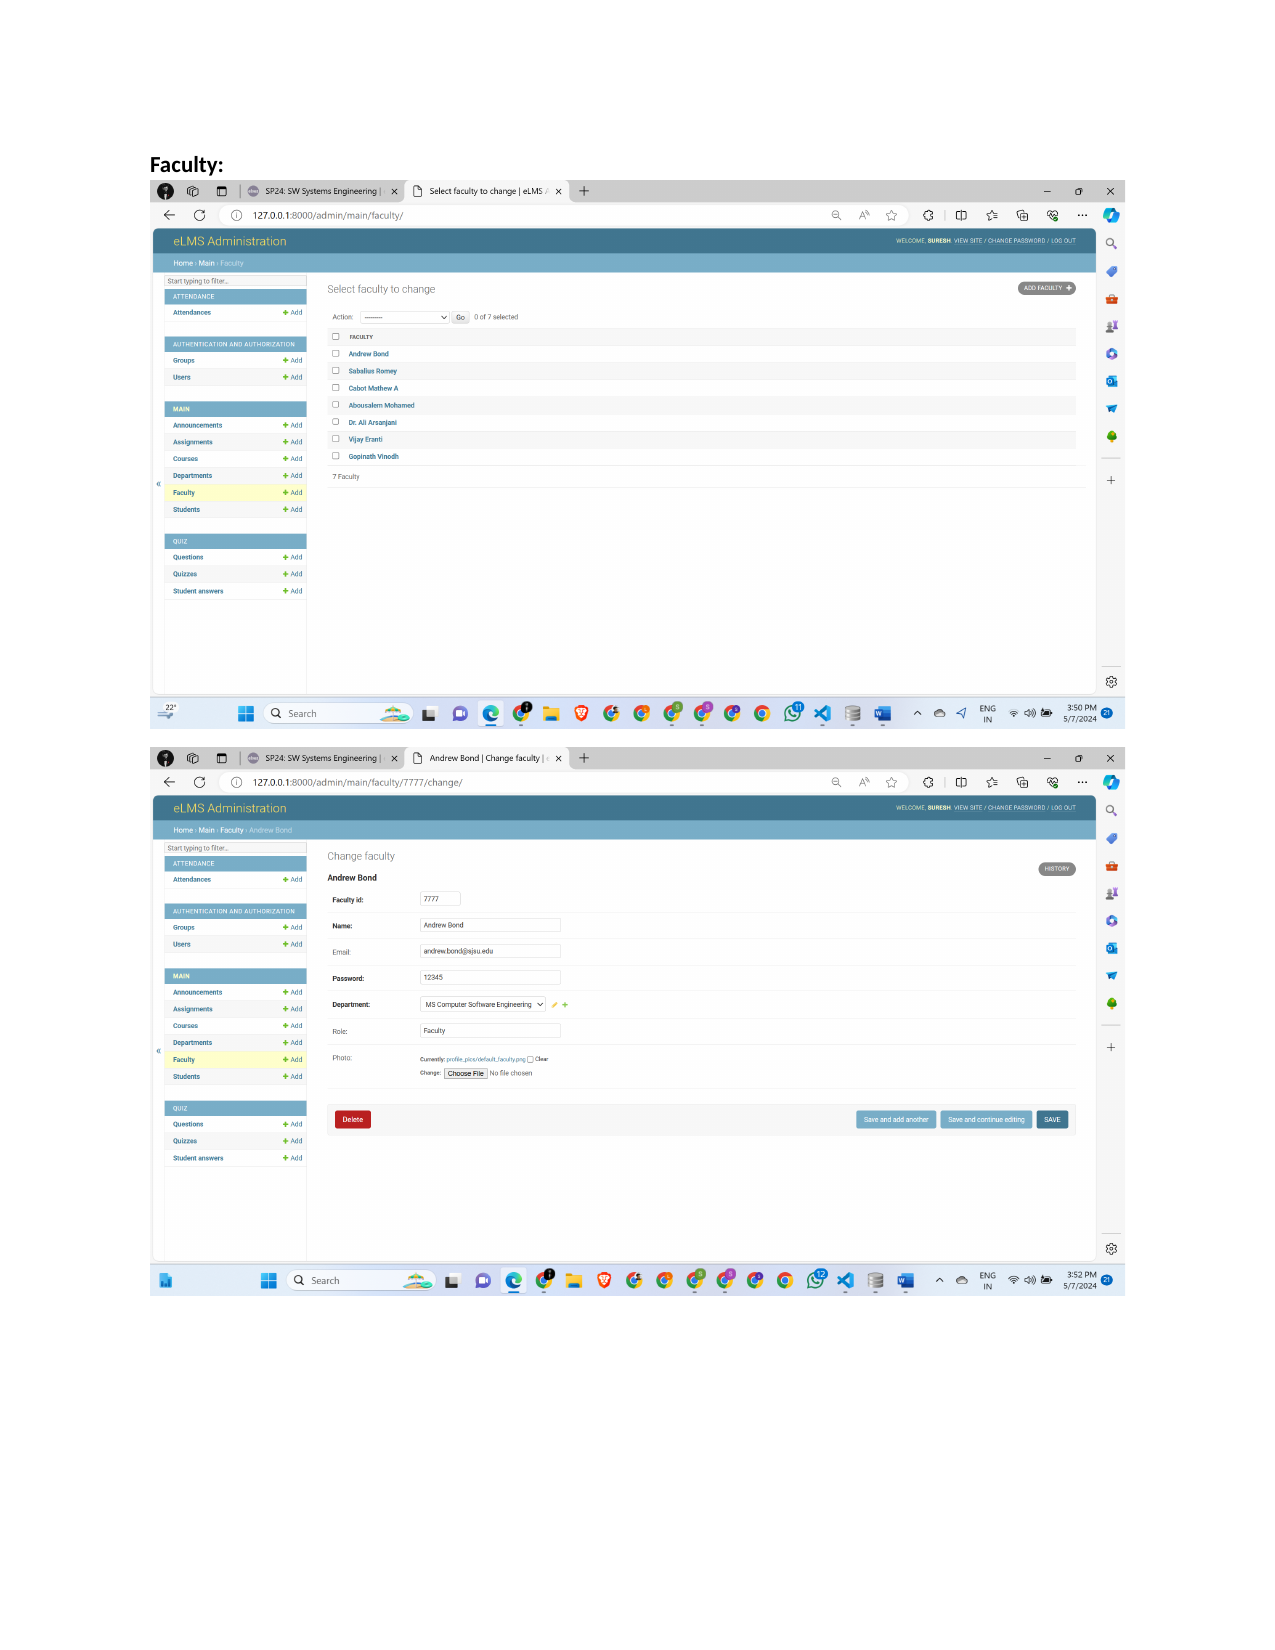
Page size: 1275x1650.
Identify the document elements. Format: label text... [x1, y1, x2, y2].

picture [150, 180, 1125, 729]
picture [150, 747, 1125, 1296]
text Faculty: [150, 150, 1125, 180]
